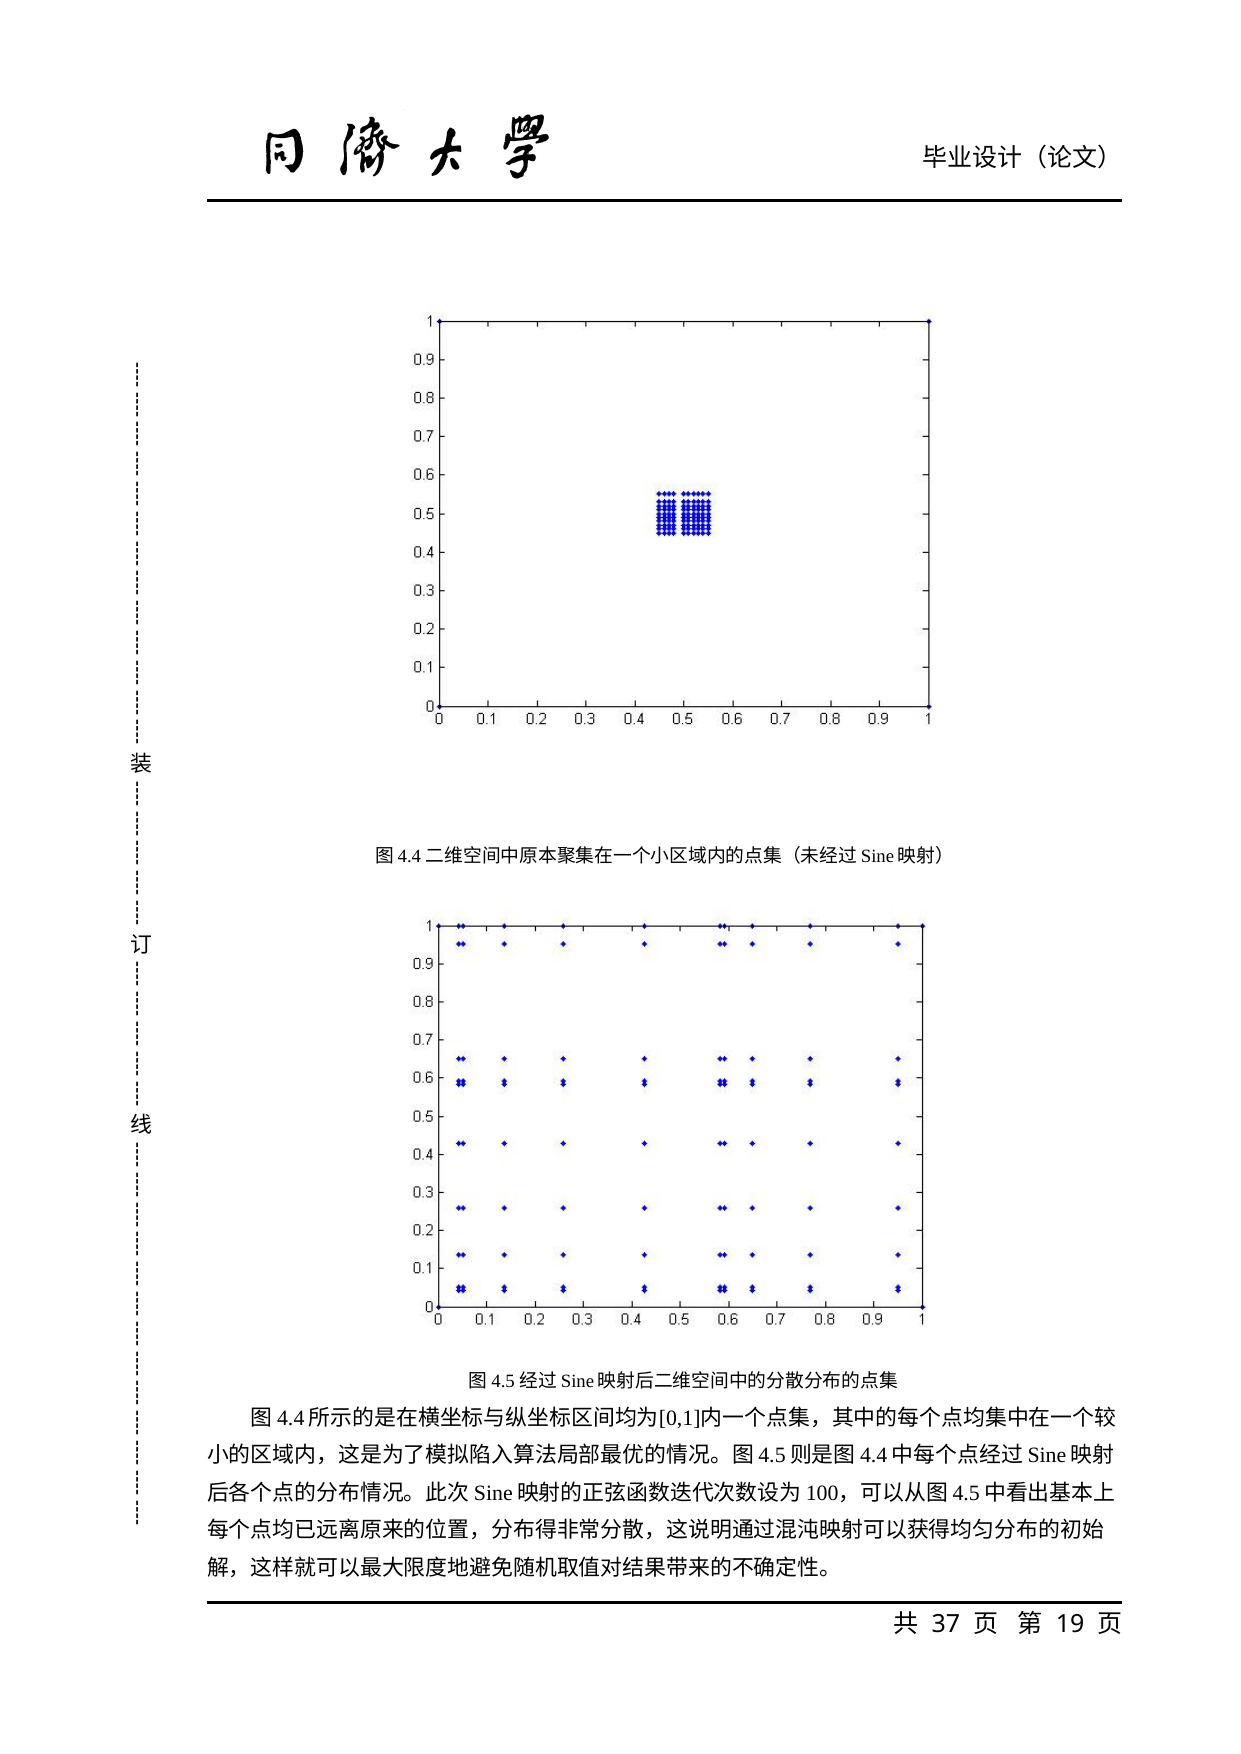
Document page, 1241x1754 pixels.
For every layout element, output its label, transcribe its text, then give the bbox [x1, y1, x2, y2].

text 图4.4 二维空间中原本聚集在一个小区域内的点集（未经过Sine映射） [207, 833, 1122, 870]
picture [357, 890, 981, 1358]
picture [357, 285, 988, 758]
text 图4.4所示的是在横坐标与纵坐标区间均为[0,1]内一个点集，其中的每个点均集中在一个较小的区域内，这是为了模拟陷入算法局部最优的情况。图4.5则是图4.4中每个点经过Sine映射后各个点的分布情况。此次Sine映射的正弦函数迭代次数设为100，可以从图4.5中看出基本上每个点均已远离原来的位置，分布得非常分散，这说明通过混沌映射可以获得均匀分布的初始解，这样就可以最大限度地避免随机取值对结果带来的不确定性。 [207, 1395, 1122, 1583]
picture [244, 106, 567, 185]
